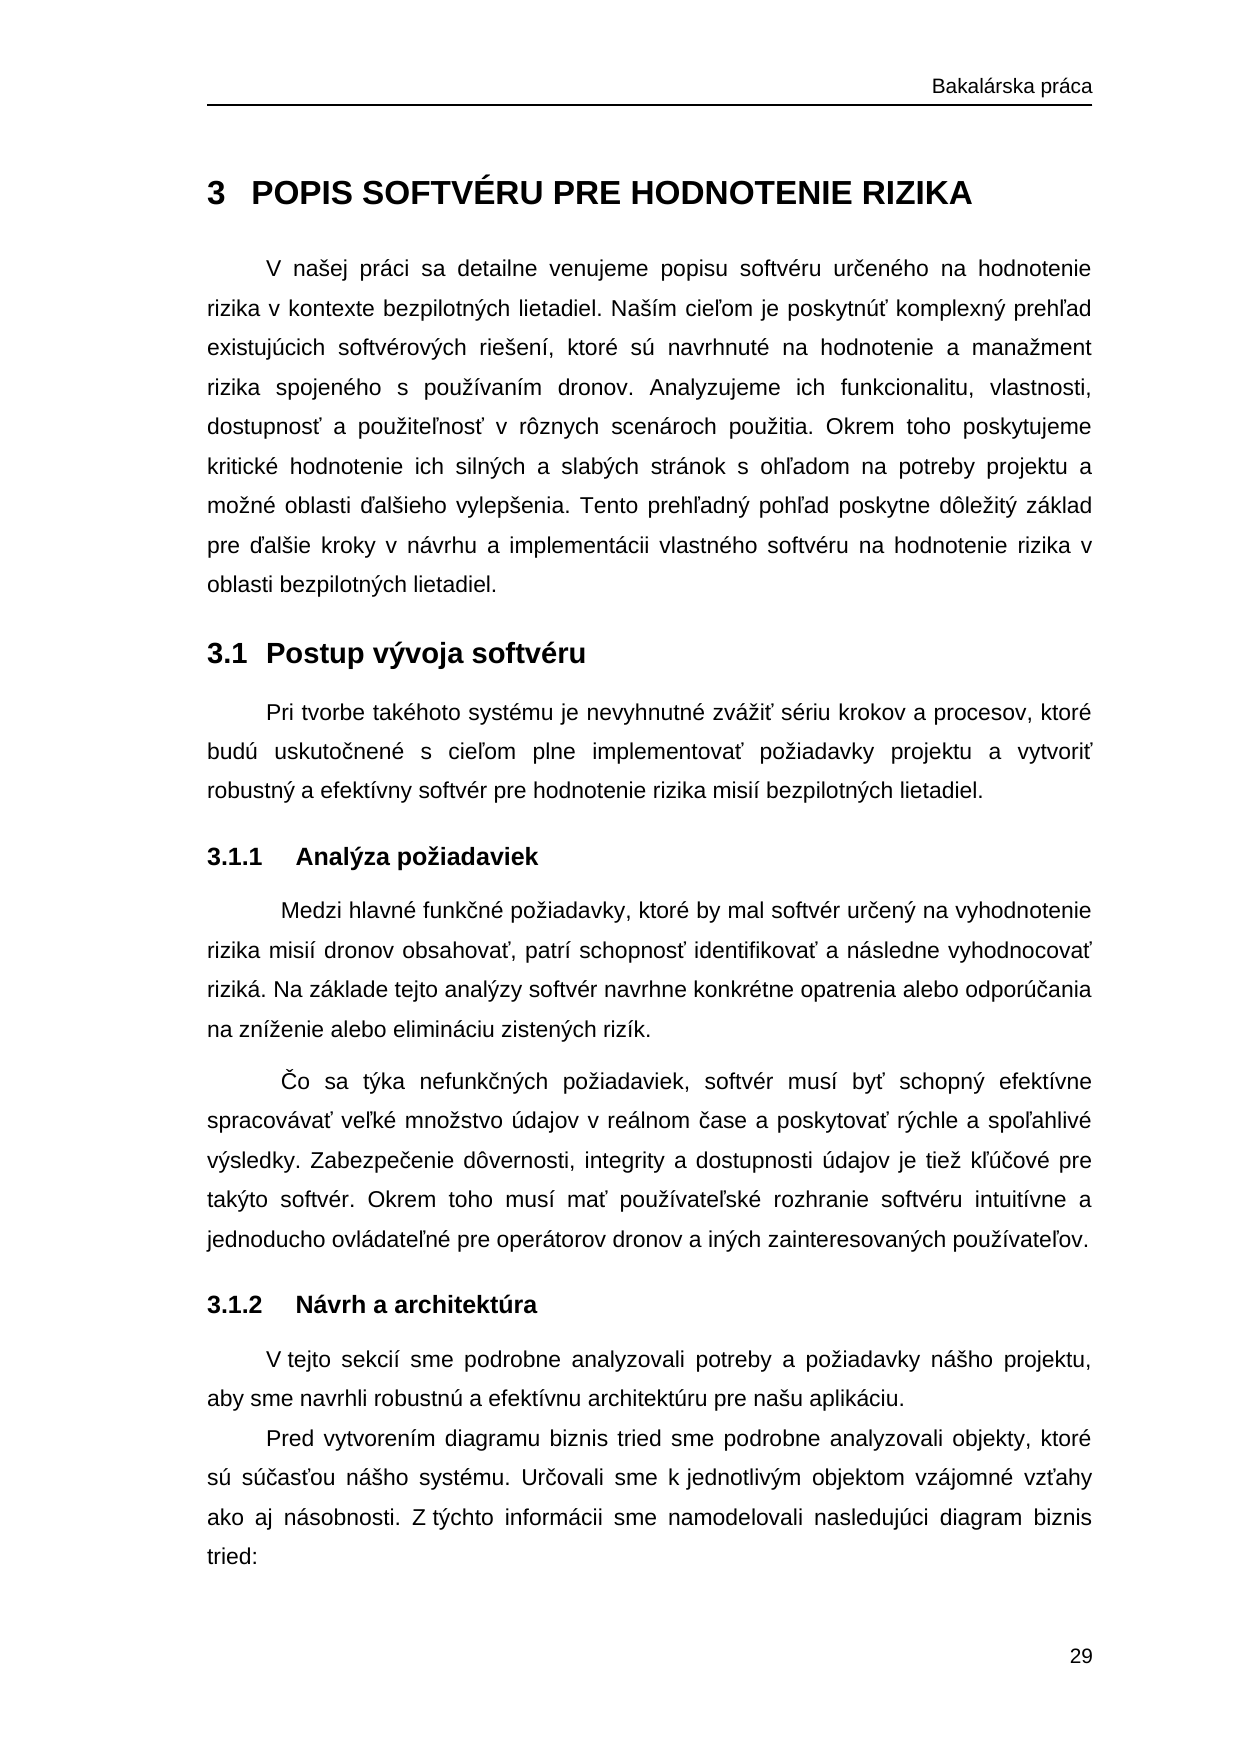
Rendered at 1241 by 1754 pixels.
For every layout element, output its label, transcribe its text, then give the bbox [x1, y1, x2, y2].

subtitle Návrh a architektúra [207, 1290, 1092, 1319]
text Pred vytvorením diagramu biznis tried sme podrobne analyzovali objekty, ktoré sú súčasťou nášho systému. Určovali sme k jednotlivým objektom vzájomné vzťahy ako aj násobnosti. Z týchto informácii sme namodelovali nasledujúci diagram biznis tried: [207, 1425, 1092, 1570]
text Čo sa týka nefunkčných požiadaviek, softvér musí byť schopný efektívne spracovávať veľké množstvo údajov v reálnom čase a poskytovať rýchle a spoľahlivé výsledky. Zabezpečenie dôvernosti, integrity a dostupnosti údajov je tiež kľúčové pre takýto softvér. Okrem toho musí mať používateľské rozhranie softvéru intuitívne a jednoducho ovládateľné pre operátorov dronov a iných zainteresovaných používateľov. [207, 1068, 1092, 1252]
text V našej práci sa detailne venujeme popisu softvéru určeného na hodnotenie rizika v kontexte bezpilotných lietadiel. Naším cieľom je poskytnúť komplexný prehľad existujúcich softvérových riešení, ktoré sú navrhnuté na hodnotenie a manažment rizika spojeného s používaním dronov. Analyzujeme ich funkcionalitu, vlastnosti, dostupnosť a použiteľnosť v rôznych scenároch použitia. Okrem toho poskytujeme kritické hodnotenie ich silných a slabých stránok s ohľadom na potreby projektu a možné oblasti ďalšieho vylepšenia. Tento prehľadný pohľad poskytne dôležitý základ pre ďalšie kroky v návrhu a implementácii vlastného softvéru na hodnotenie rizika v oblasti bezpilotných lietadiel. [207, 255, 1092, 597]
subtitle Popis softvéru pre hodnotenie rizika [207, 173, 1092, 211]
subtitle Analýza požiadaviek [207, 842, 1092, 871]
subtitle Postup vývoja softvéru [207, 636, 1092, 669]
text Medzi hlavné funkčné požiadavky, ktoré by mal softvér určený na vyhodnotenie rizika misií dronov obsahovať, patrí schopnosť identifikovať a následne vyhodnocovať riziká. Na základe tejto analýzy softvér navrhne konkrétne opatrenia alebo odporúčania na zníženie alebo elimináciu zistených rizík. [207, 897, 1092, 1042]
text Pri tvorbe takéhoto systému je nevyhnutné zvážiť sériu krokov a procesov, ktoré budú uskutočnené s cieľom plne implementovať požiadavky projektu a vytvoriť robustný a efektívny softvér pre hodnotenie rizika misií bezpilotných lietadiel. [207, 698, 1092, 804]
text V tejto sekcií sme podrobne analyzovali potreby a požiadavky nášho projektu, aby sme navrhli robustnú a efektívnu architektúru pre našu aplikáciu. [207, 1346, 1092, 1412]
